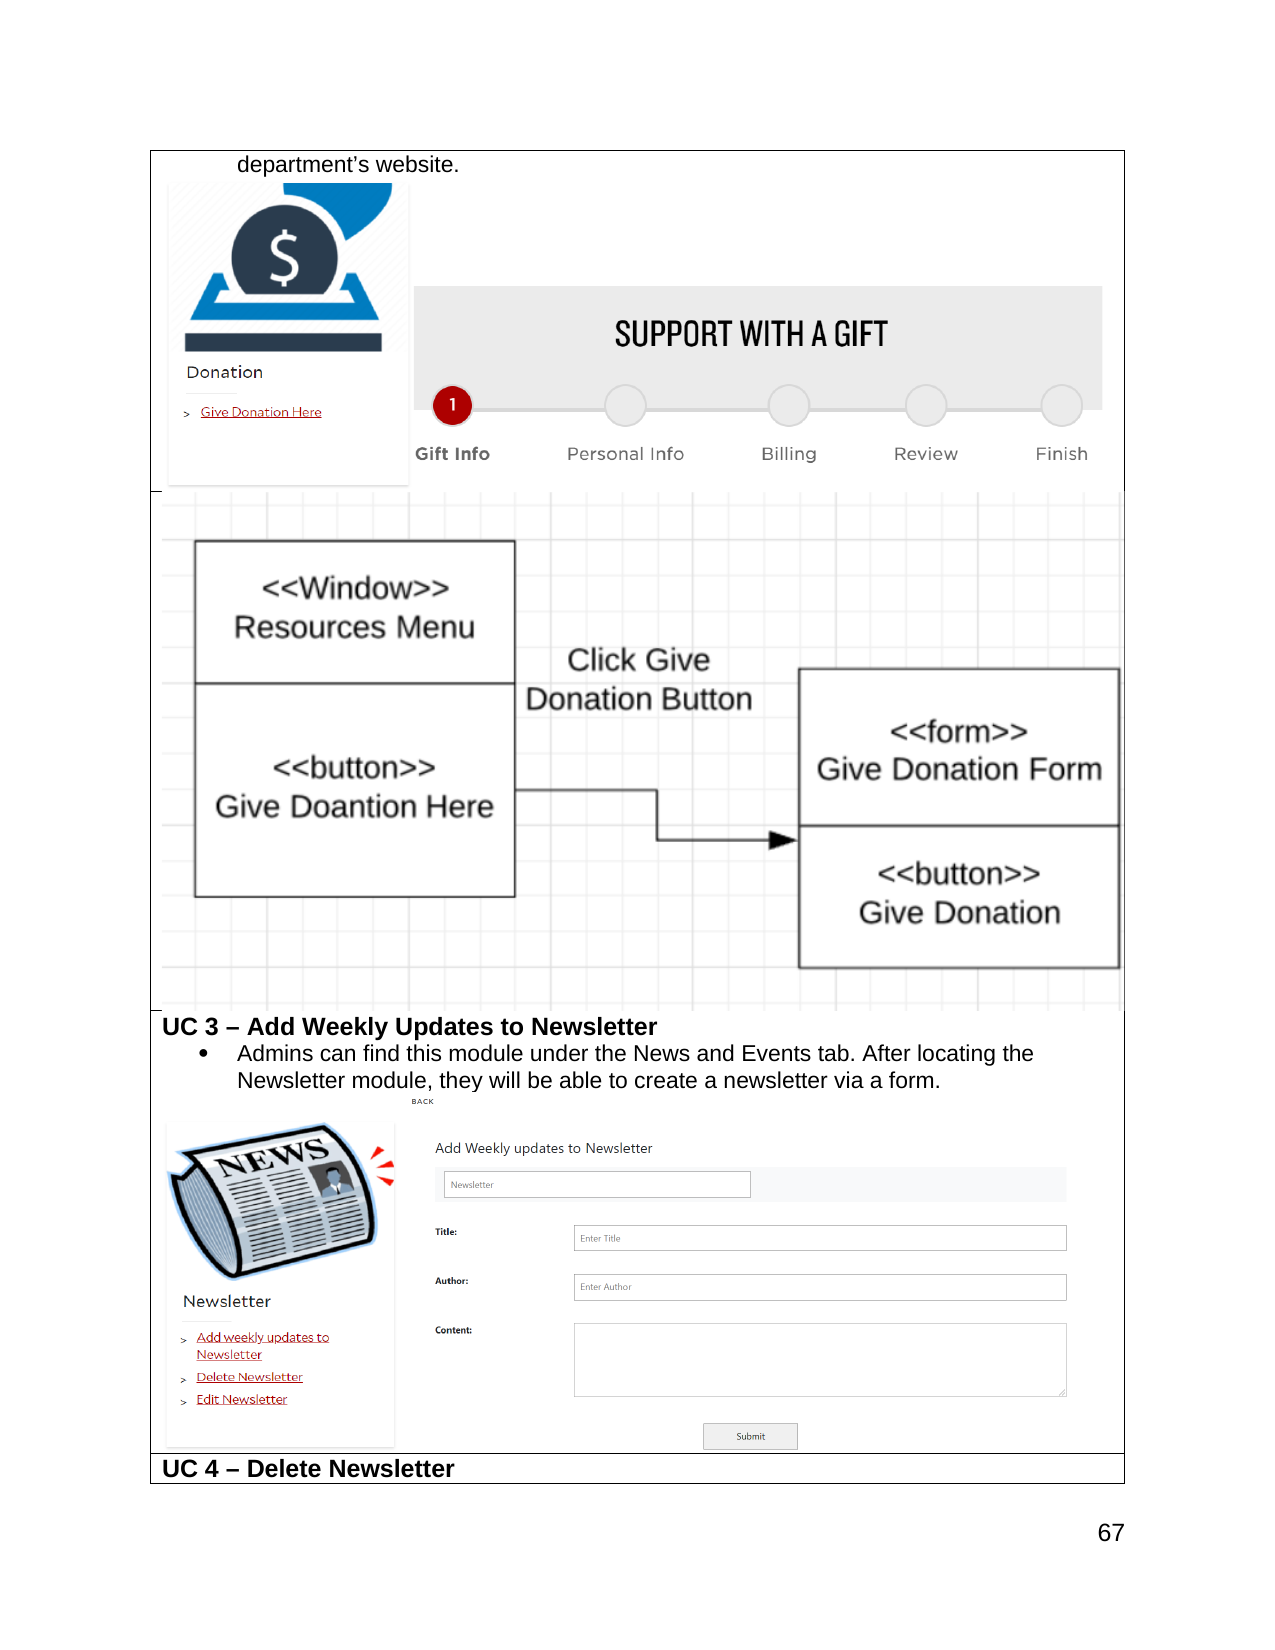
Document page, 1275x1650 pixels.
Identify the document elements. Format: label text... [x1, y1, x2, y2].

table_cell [151, 151, 1124, 491]
picture [161, 1092, 1079, 1453]
table_cell UC 3 – Add Weekly Updates to Newsletter Admins can find this module under the News and Events tab. After locating the Newsletter module, they will be able to create a newsletter via a form. [151, 1011, 1124, 1453]
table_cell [151, 1454, 1124, 1482]
table_cell [151, 492, 161, 1010]
picture [161, 177, 1125, 1011]
